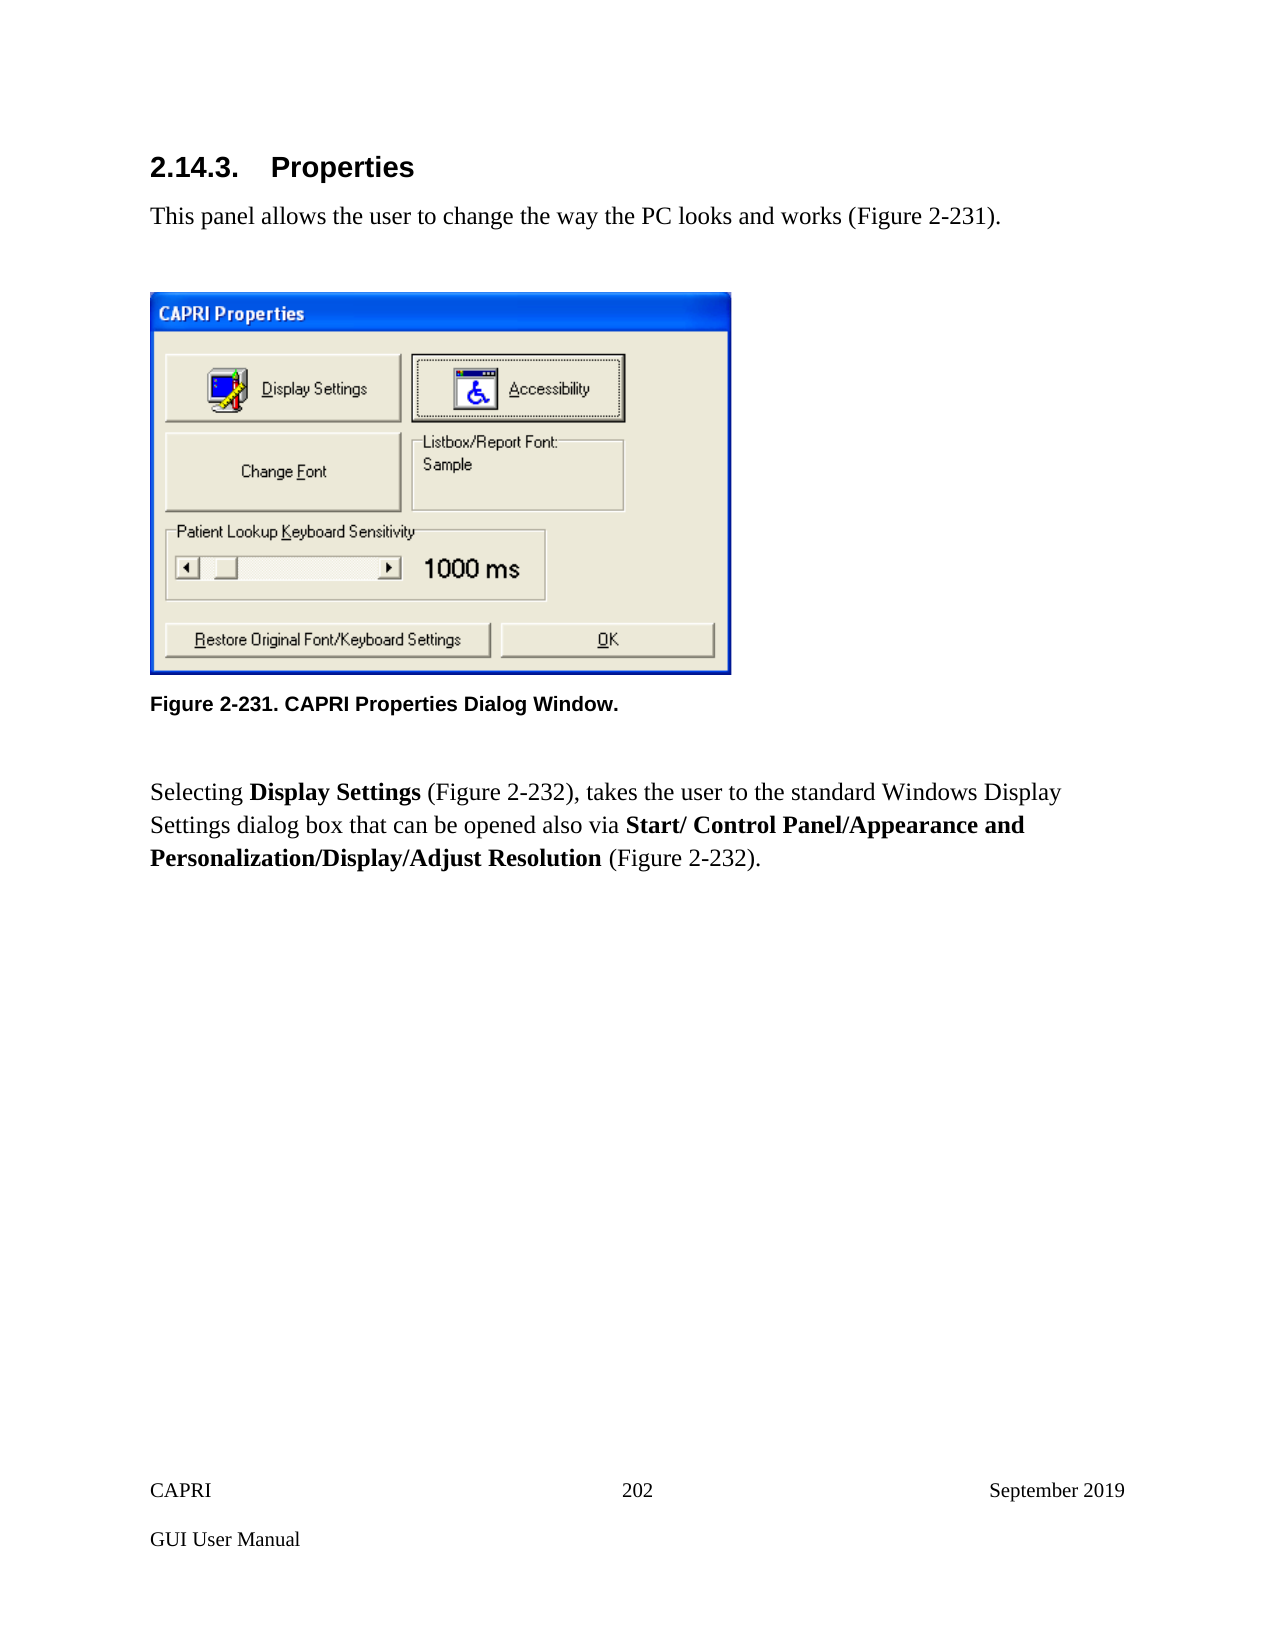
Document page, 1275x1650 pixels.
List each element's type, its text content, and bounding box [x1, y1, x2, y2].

subtitle Properties [150, 150, 1125, 183]
picture [150, 292, 732, 675]
